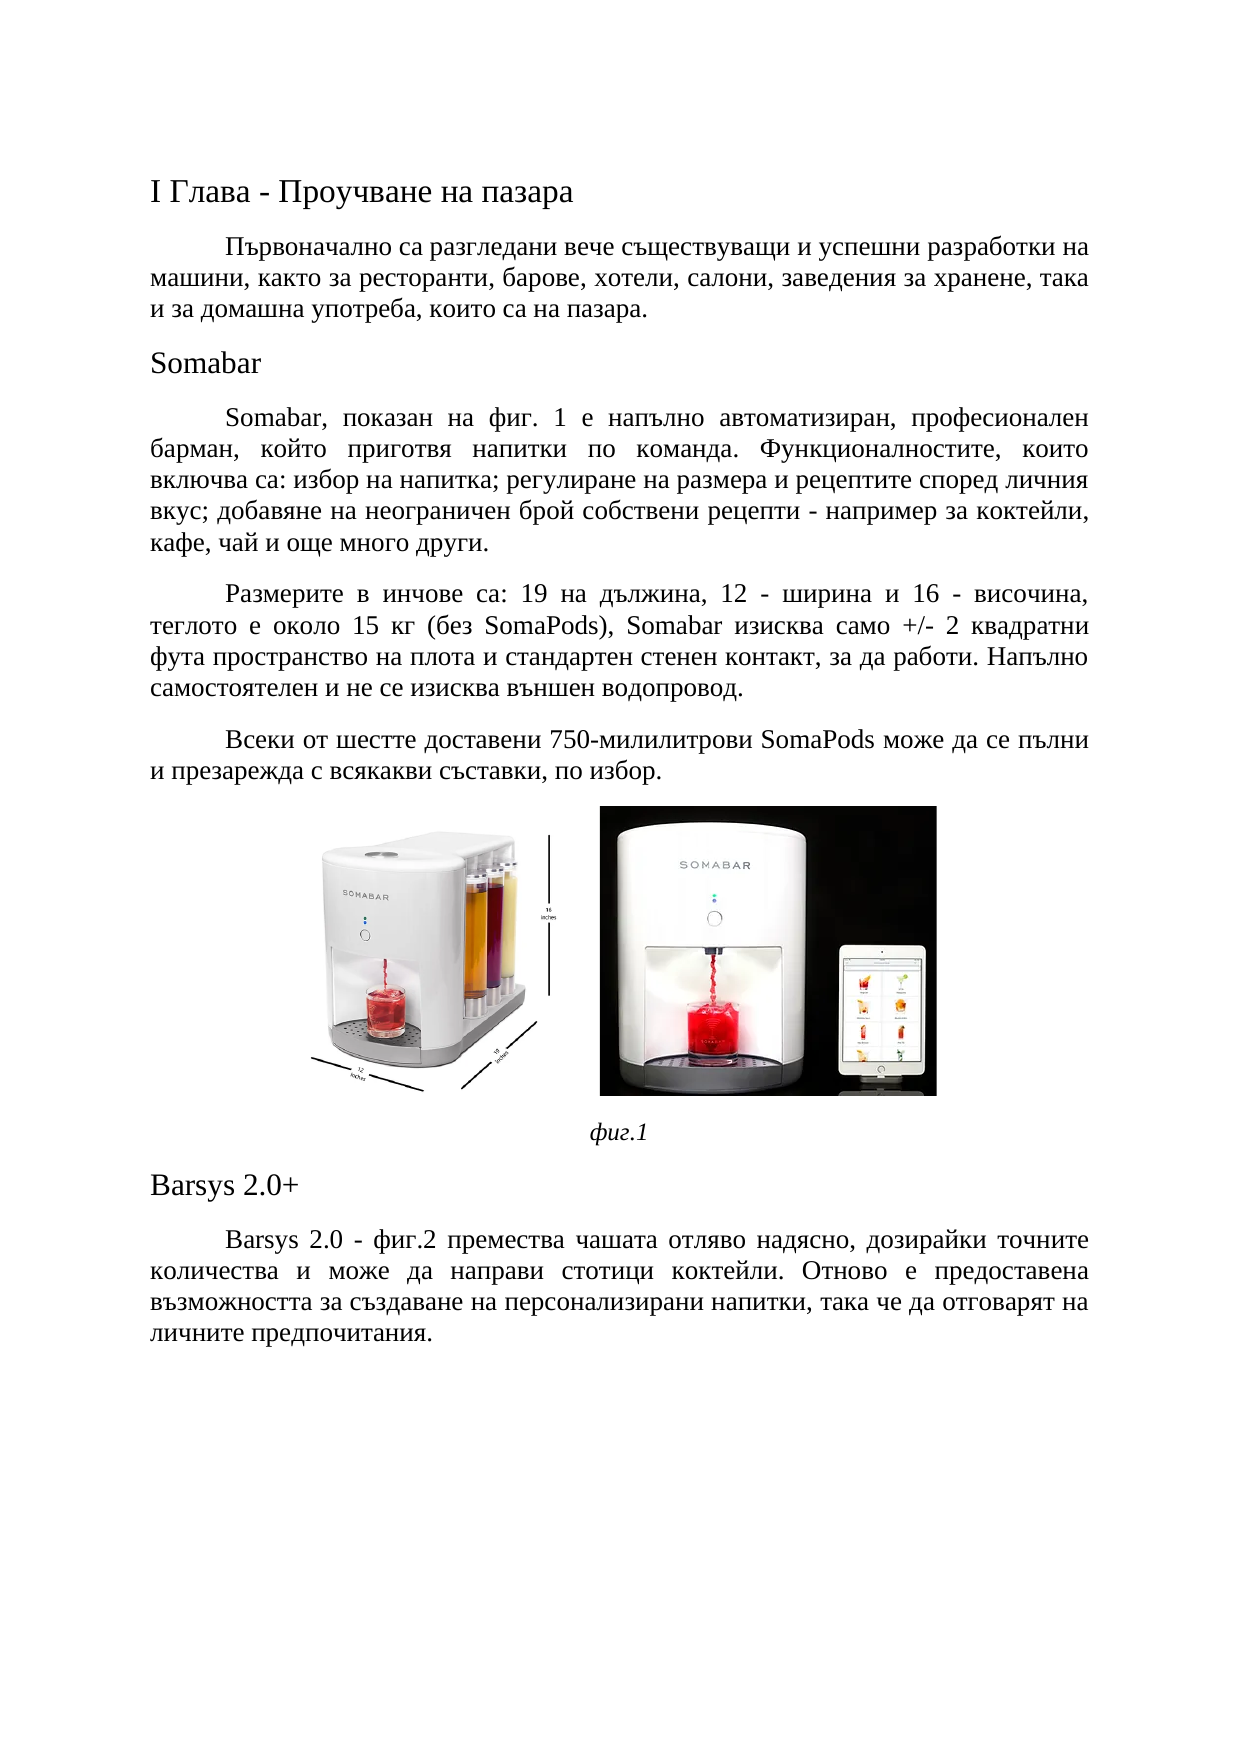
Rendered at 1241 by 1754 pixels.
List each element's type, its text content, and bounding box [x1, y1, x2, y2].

text Всеки от шестте доставени 750-милилитрови SomaPods може да се пълни и презарежда с всякакви съставки, по избор. [150, 723, 1090, 785]
text Първоначално са разгледани вече съществуващи и успешни разработки на машини, както за ресторанти, барове, хотели, салони, заведения за хранене, така и за домашна употреба, които са на пазара. [150, 230, 1090, 323]
text Somabar, показан на фиг. 1 е напълно автоматизиран, професионален барман, който приготвя напитки по команда. Функционалностите, които включва са: избор на напитка; регулиране на размера и рецептите според личния вкус; добавяне на неограничен брой собствени рецепти - например за коктейли, кафе, чай и още много други. [150, 401, 1090, 557]
text фиг.1 [150, 1117, 1090, 1146]
picture [303, 806, 937, 1096]
text Barsys 2.0 - фиг.2 премества чашата отляво надясно, дозирайки точните количества и може да направи стотици коктейли. Отново е предоставена възможността за създаване на персонализирани напитки, така че да отговарят на личните предпочитания. [150, 1223, 1090, 1348]
subtitle Barsys 2.0+ [150, 1166, 1090, 1202]
subtitle Somabar [150, 344, 1090, 380]
text Размерите в инчове са: 19 на дължина, 12 - ширина и 16 - височина, теглото е около 15 кг (без SomaPods), Somabar изисква само +/- 2 квадратни фута пространство на плота и стандартен стенен контакт, за да работи. Напълно самостоятелен и не се изисква външен водопровод. [150, 578, 1090, 702]
subtitle I Глава - Проучване на пазара [150, 171, 1090, 209]
